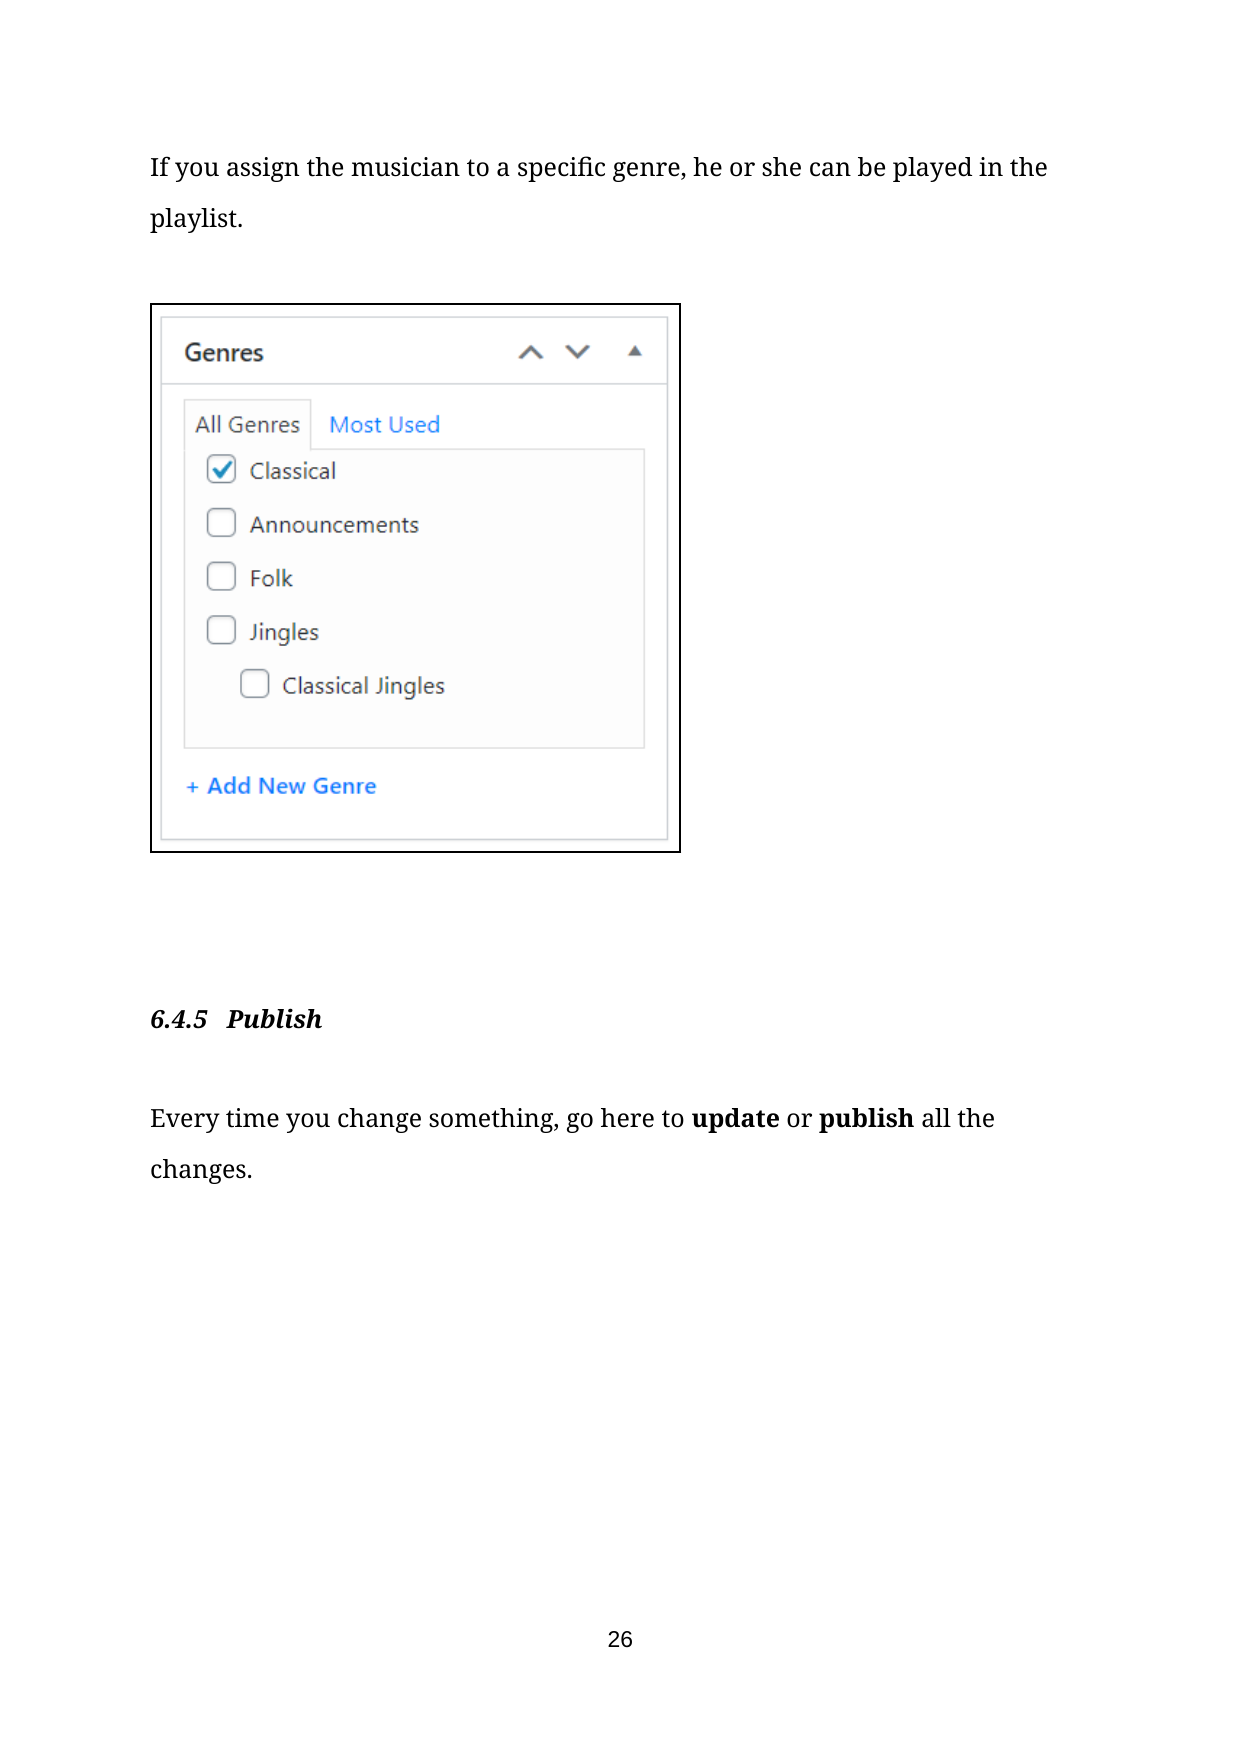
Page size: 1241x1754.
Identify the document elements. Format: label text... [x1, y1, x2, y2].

picture [152, 305, 679, 851]
subtitle 6.4.5 Publish [150, 1002, 1090, 1036]
text Every time you change something, go here to update or publish all the changes. [150, 1101, 1090, 1186]
text If you assign the musician to a specific genre, he or she can be played in the playlist. [150, 150, 1090, 235]
